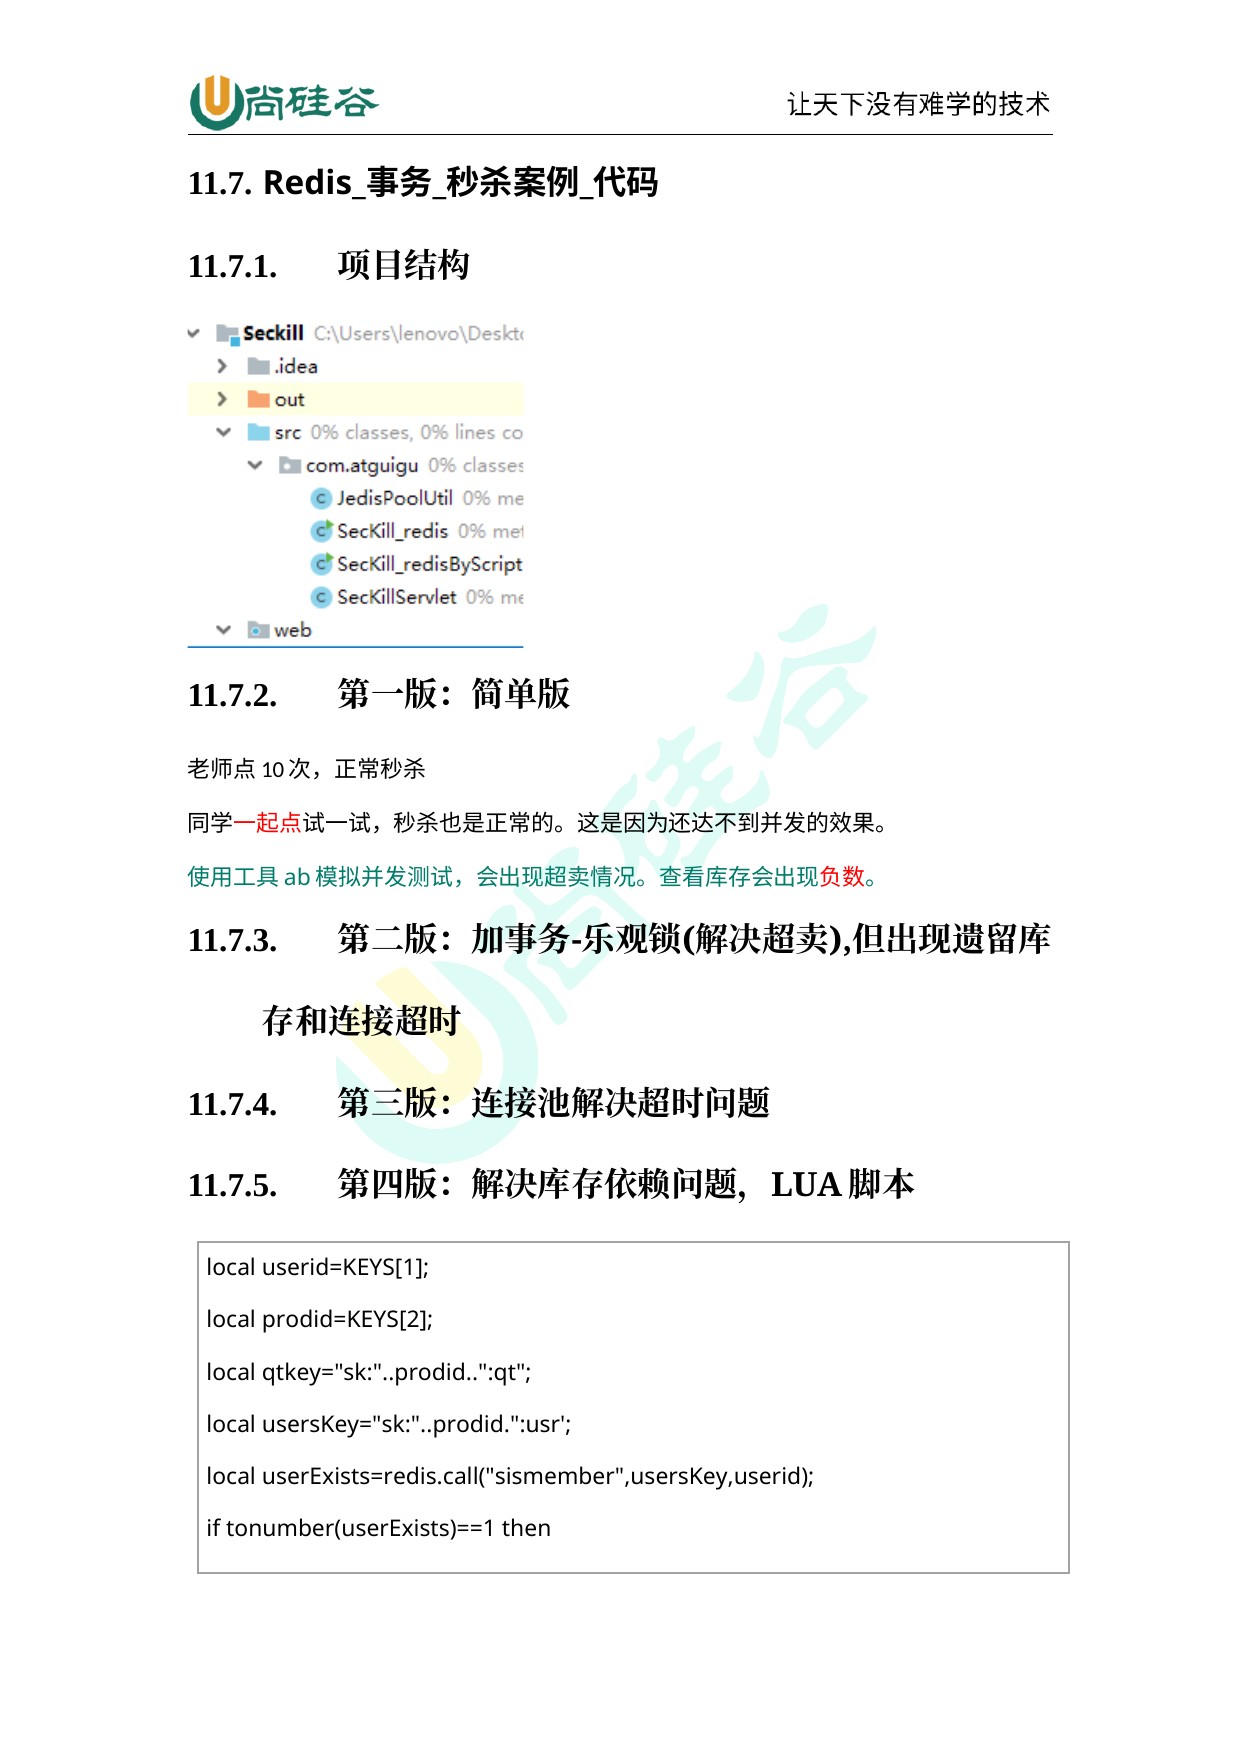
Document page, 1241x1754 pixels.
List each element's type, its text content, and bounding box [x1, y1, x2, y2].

list 第二版：加事务-乐观锁(解决超卖),但出现遗留库存和连接超时 [187, 913, 1053, 1043]
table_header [199, 1243, 1068, 1572]
text 同学一起点试一试，秒杀也是正常的。这是因为还达不到并发的效果。 [187, 804, 1053, 838]
text 老师点10次，正常秒杀 [187, 750, 1053, 784]
picture [187, 320, 524, 648]
text 使用工具ab模拟并发测试，会出现超卖情况。查看库存会出现负数。 [187, 858, 1053, 892]
list 第一版：简单版 [187, 668, 1053, 716]
list 第三版：连接池解决超时问题 [187, 1077, 1053, 1124]
list Redis_事务_秒杀案例_代码 [187, 156, 1053, 204]
list 项目结构 [187, 239, 1053, 287]
list 第四版：解决库存依赖问题，LUA脚本 [187, 1158, 1053, 1207]
picture [187, 73, 1053, 132]
